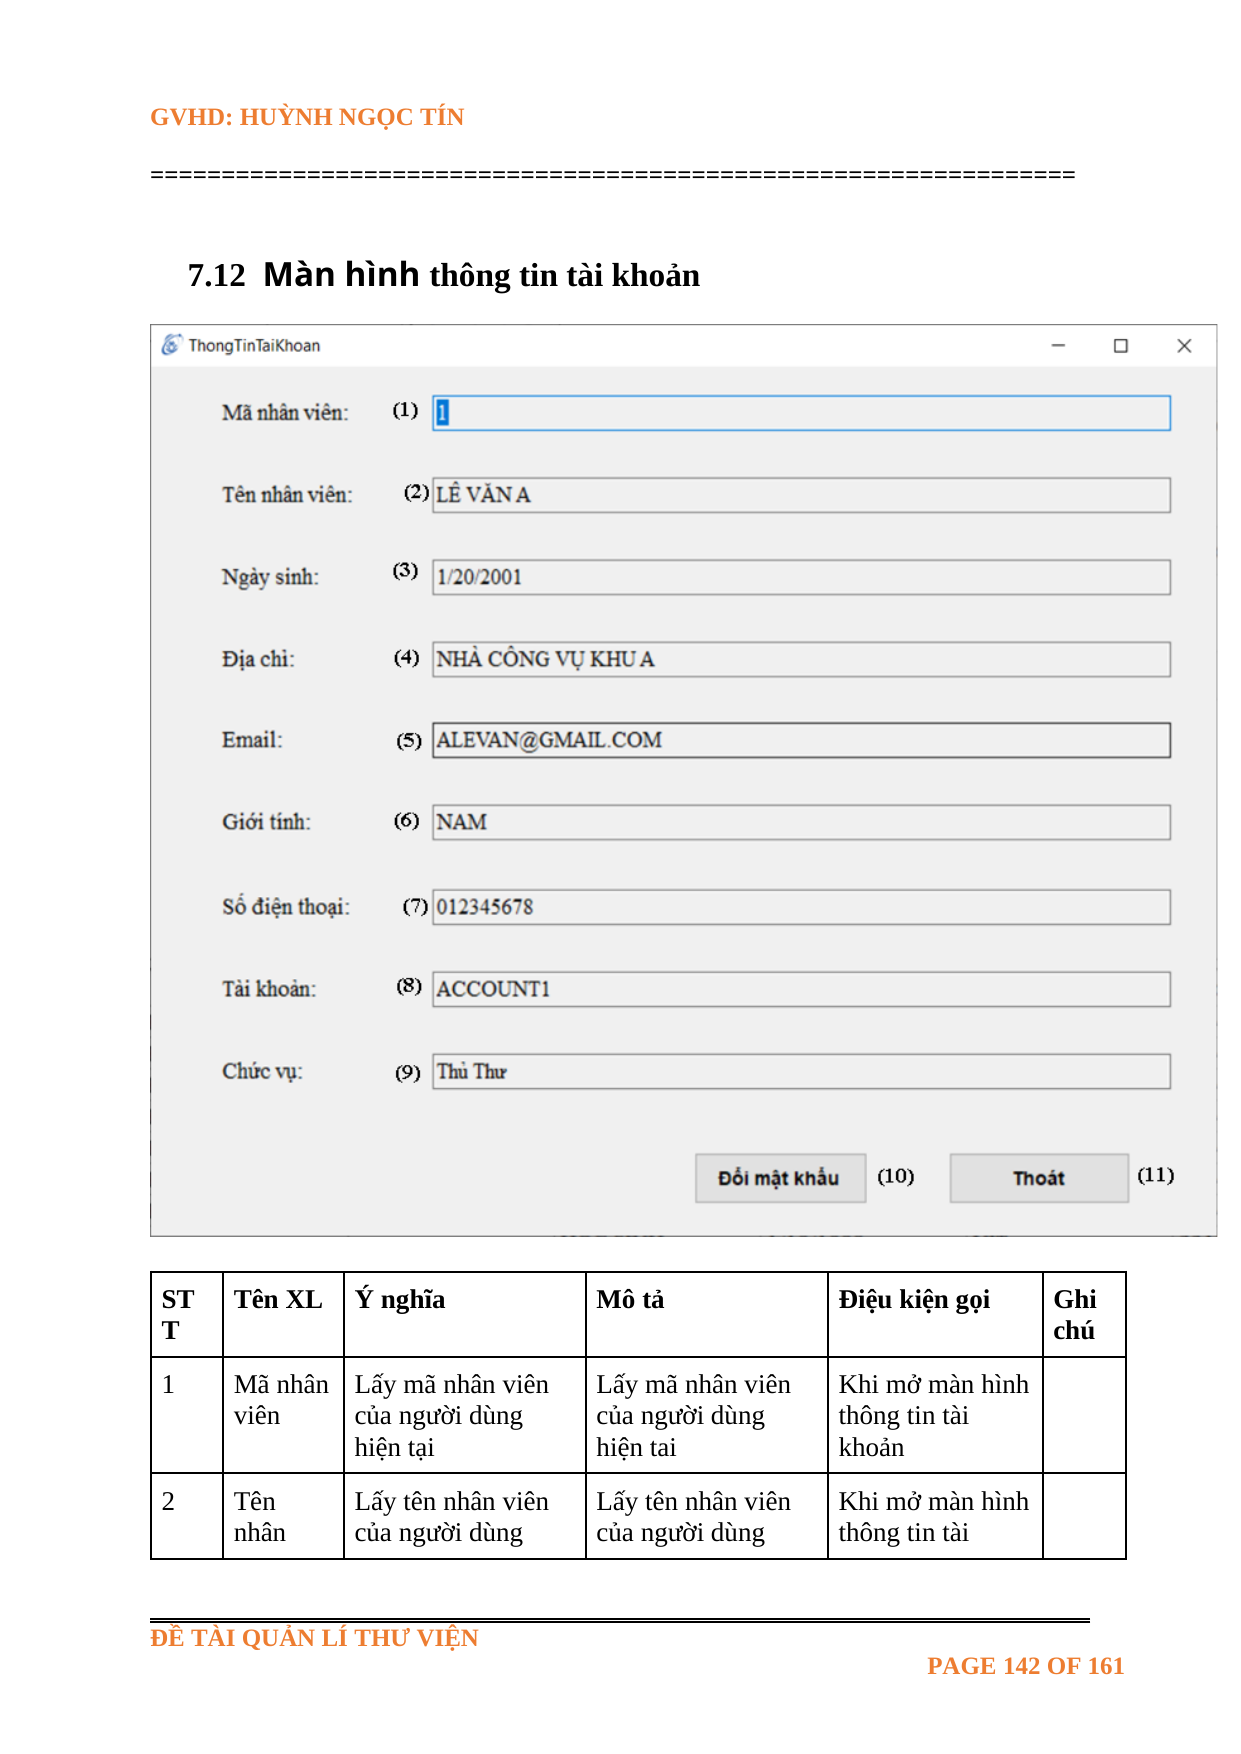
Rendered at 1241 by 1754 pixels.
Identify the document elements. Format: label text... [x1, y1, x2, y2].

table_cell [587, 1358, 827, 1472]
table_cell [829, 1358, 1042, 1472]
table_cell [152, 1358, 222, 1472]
subtitle Màn hình thông tin tài khoản [187, 250, 1087, 296]
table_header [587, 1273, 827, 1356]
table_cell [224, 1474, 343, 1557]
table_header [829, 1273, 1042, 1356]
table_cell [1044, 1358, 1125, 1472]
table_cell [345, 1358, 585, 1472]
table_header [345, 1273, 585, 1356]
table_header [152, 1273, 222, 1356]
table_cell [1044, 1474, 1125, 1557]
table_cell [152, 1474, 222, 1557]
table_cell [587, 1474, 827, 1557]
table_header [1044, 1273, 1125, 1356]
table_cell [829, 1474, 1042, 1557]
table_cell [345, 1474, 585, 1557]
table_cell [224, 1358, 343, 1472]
picture [150, 324, 1218, 1237]
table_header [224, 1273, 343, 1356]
